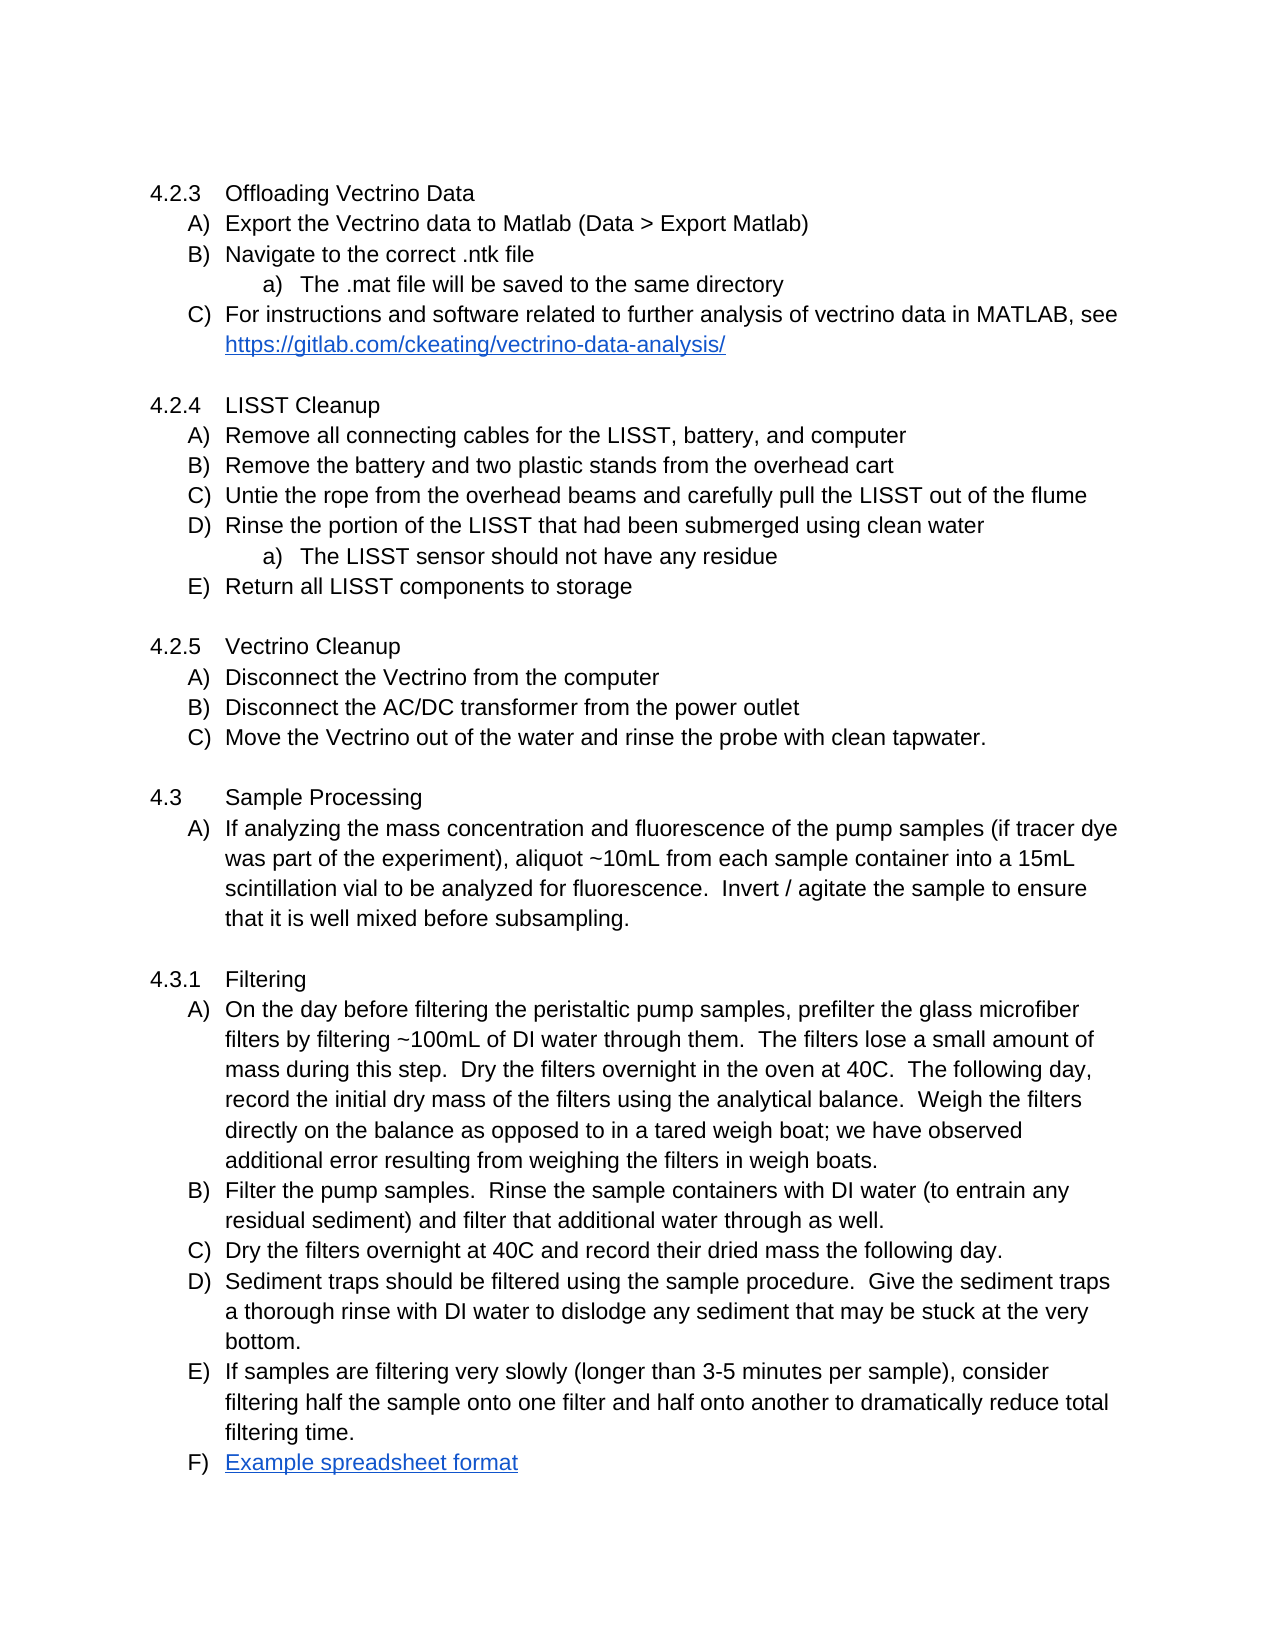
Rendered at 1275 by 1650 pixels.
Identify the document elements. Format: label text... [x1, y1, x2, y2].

list Rinse the portion of the LISST that had been submerged using clean water [187, 512, 1125, 539]
list Disconnect the AC/DC transformer from the power outlet [187, 694, 1125, 720]
list If samples are filtering very slowly (longer than 3-5 minutes per sample), consider filtering half the sample onto one filter and half onto another to dramatically reduce total filtering time. [187, 1358, 1125, 1445]
text 4.2.3 Offloading Vectrino Data [150, 180, 1125, 207]
list Untie the rope from the overhead beams and carefully pull the LISST out of the flume [187, 482, 1125, 509]
list Example spreadsheet format [187, 1449, 1125, 1475]
list Filter the pump samples. Rinse the sample containers with DI water (to entrain any residual sediment) and filter that additional water through as well. [187, 1177, 1125, 1234]
text 4.2.4 LISST Cleanup [150, 392, 1125, 418]
list Remove the battery and two plastic stands from the overhead cart [187, 452, 1125, 478]
list Disconnect the Vectrino from the computer [187, 663, 1125, 690]
list On the day before filtering the peristaltic pump samples, prefilter the glass microfiber filters by filtering ~100mL of DI water through them. The filters lose a small amount of mass during this step. Dry the filters overnight in the oven at 40C. The following day, record the initial dry mass of the filters using the analytical balance. Weigh the filters directly on the balance as opposed to in a tared weigh boat; we have observed additional error resulting from weighing the filters in weigh boats. [187, 996, 1125, 1173]
list Sediment traps should be filtered using the sample procedure. Give the sediment traps a thorough rinse with DI water to dislodge any sediment that may be stuck at the very bottom. [187, 1268, 1125, 1354]
list Remove all connecting cables for the LISST, battery, and computer [187, 422, 1125, 448]
list For instructions and software related to further analysis of vectrino data in MATLAB, see https://gitlab.com/ckeating/vectrino-data-analysis/ [187, 301, 1125, 358]
list If analyzing the mass concentration and fluorescence of the pump samples (if tracer dye was part of the experiment), aliquot ~10mL from each sample container into a 15mL scintillation vial to be analyzed for fluorescence. Invert / agitate the sample to ensure that it is well mixed before subsampling. [187, 814, 1125, 932]
list The .mat file will be saved to the same directory [262, 271, 1125, 297]
list Export the Vectrino data to Matlab (Data > Export Matlab) [187, 210, 1125, 237]
list Navigate to the correct .ntk file [187, 241, 1125, 267]
list Move the Vectrino out of the water and rinse the probe with clean tapwater. [187, 724, 1125, 750]
text 4.3.1 Filtering [150, 966, 1125, 992]
text 4.3 Sample Processing [150, 784, 1125, 811]
list Dry the filters overnight at 40C and record their dried mass the following day. [187, 1237, 1125, 1264]
list Return all LISST components to storage [187, 573, 1125, 599]
list The LISST sensor should not have any residue [262, 543, 1125, 569]
text 4.2.5 Vectrino Cleanup [150, 633, 1125, 660]
